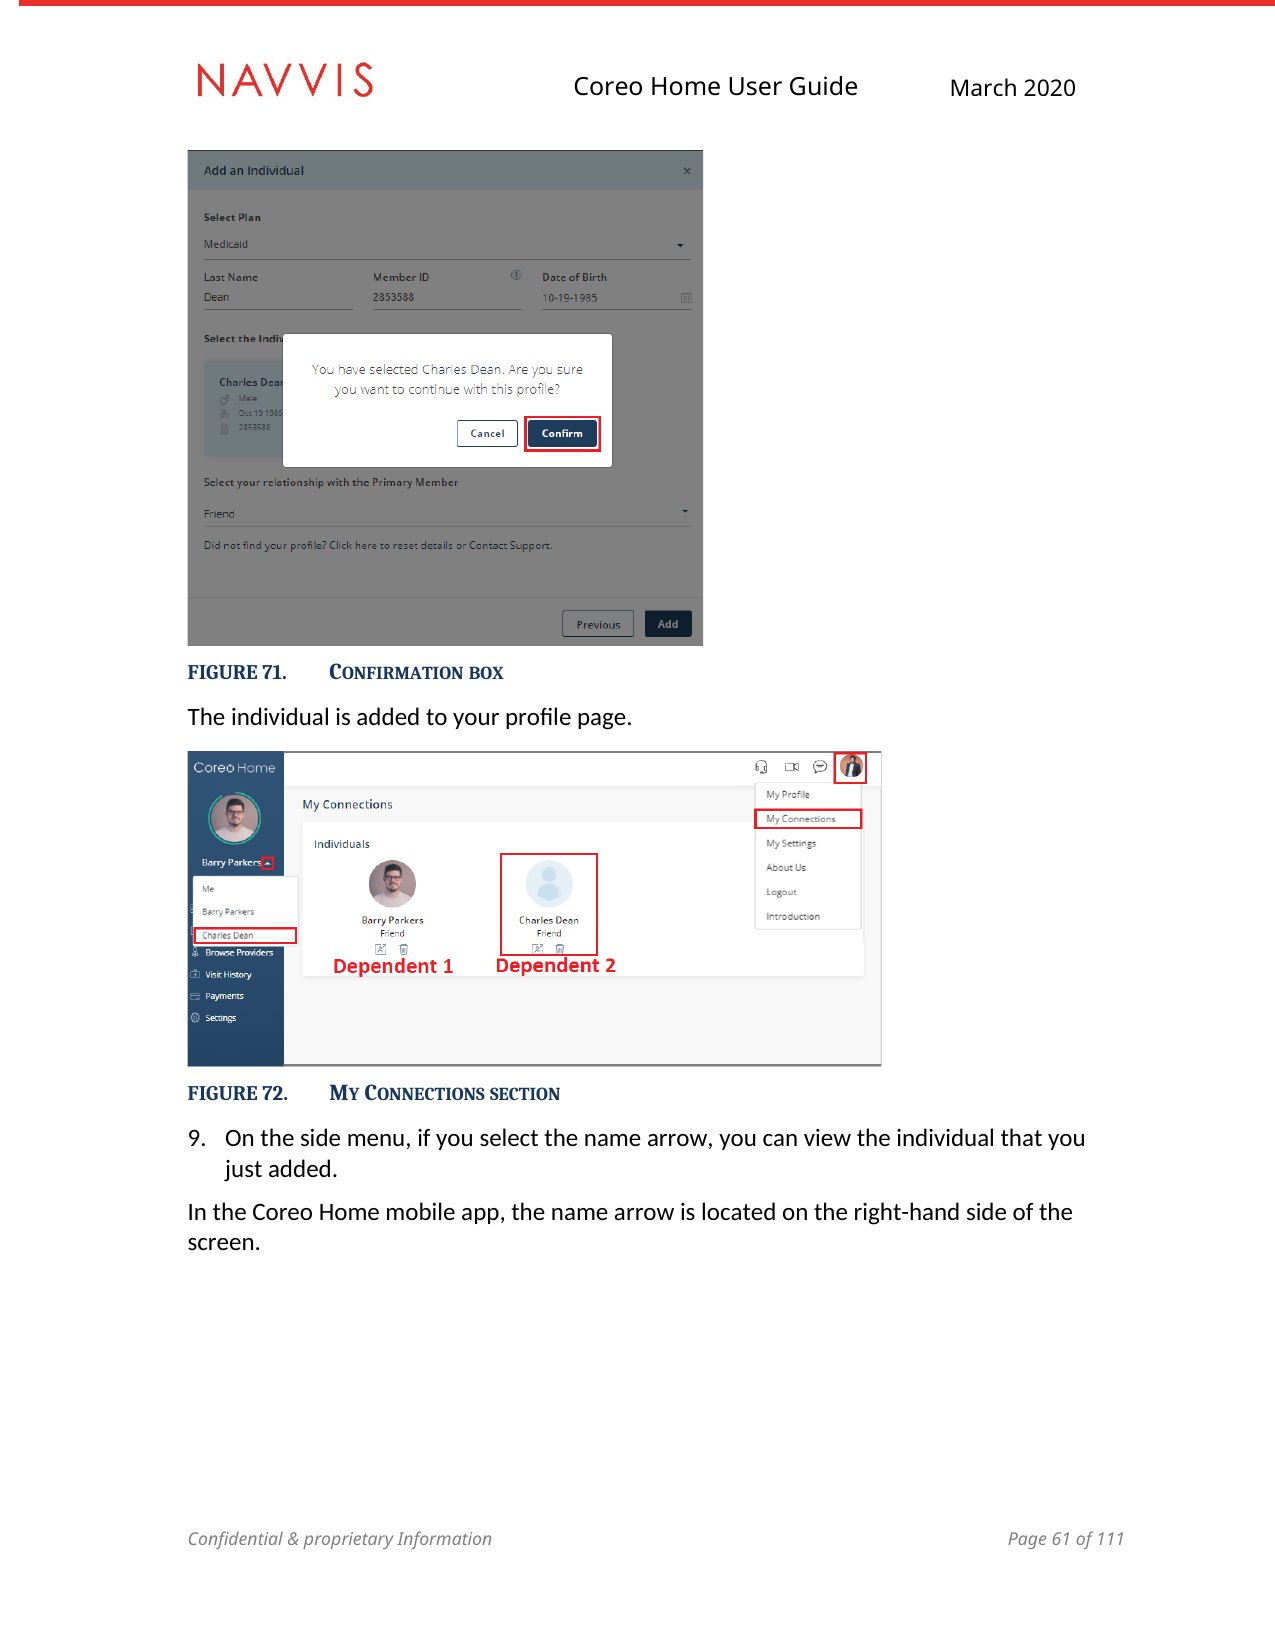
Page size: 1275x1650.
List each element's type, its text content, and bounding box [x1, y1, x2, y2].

list On the side menu, if you select the name arrow, you can view the individual that you just added. [187, 1122, 1087, 1183]
text In the Coreo Home mobile app, the name arrow is located on the right-hand side of the screen. [187, 1196, 1087, 1257]
text The individual is added to your profile page. [187, 701, 1087, 732]
text My Connections section [187, 1079, 1087, 1106]
text Confirmation box [187, 658, 1087, 685]
picture [187, 55, 383, 104]
picture [187, 751, 882, 1067]
picture [187, 150, 704, 646]
